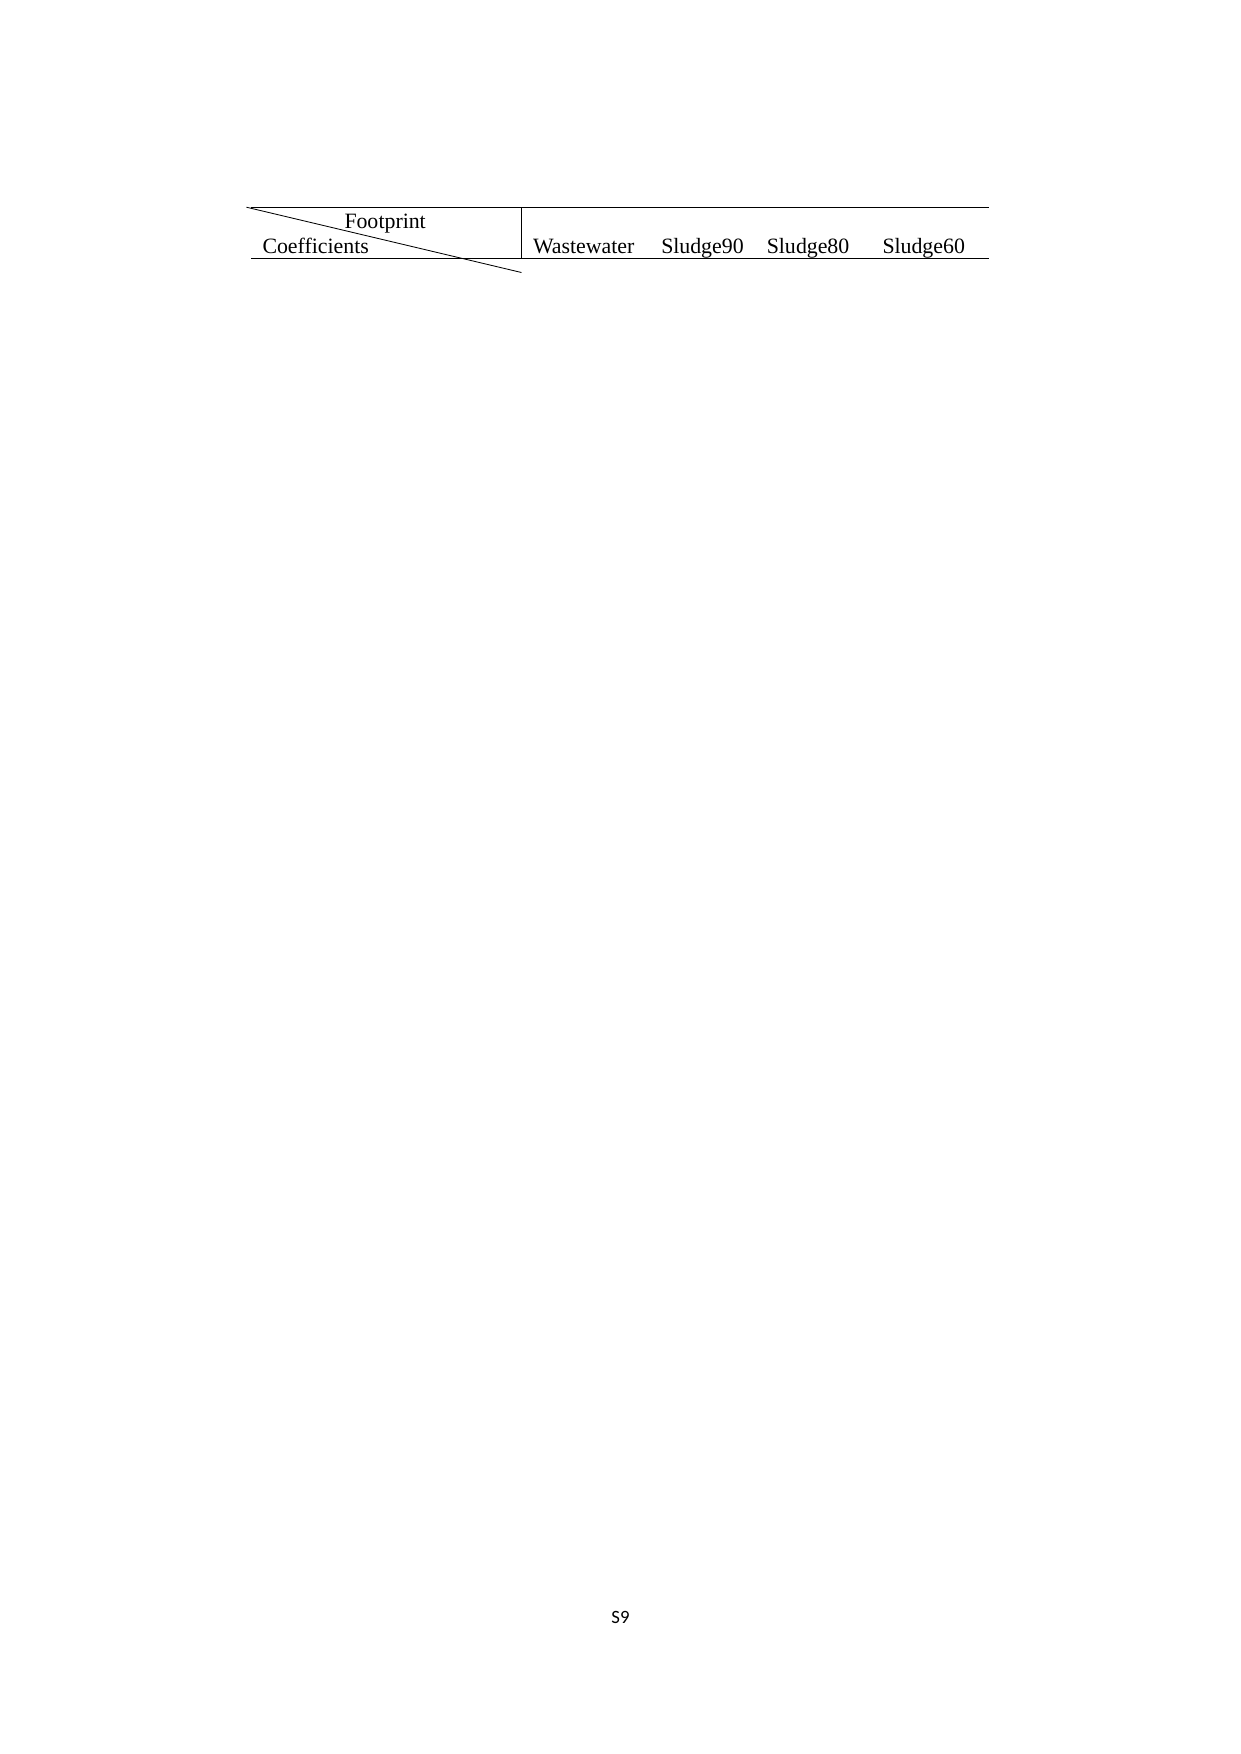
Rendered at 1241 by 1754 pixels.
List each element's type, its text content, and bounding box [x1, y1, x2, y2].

table_header Wastewater [522, 208, 650, 258]
table_header Sludge90 [650, 208, 755, 258]
table_header Sludge60 [871, 208, 989, 258]
table_header Footprint Coefficients [251, 209, 454, 258]
table_header Footprint Coefficients [256, 208, 521, 258]
table_header Sludge80 [755, 208, 871, 258]
